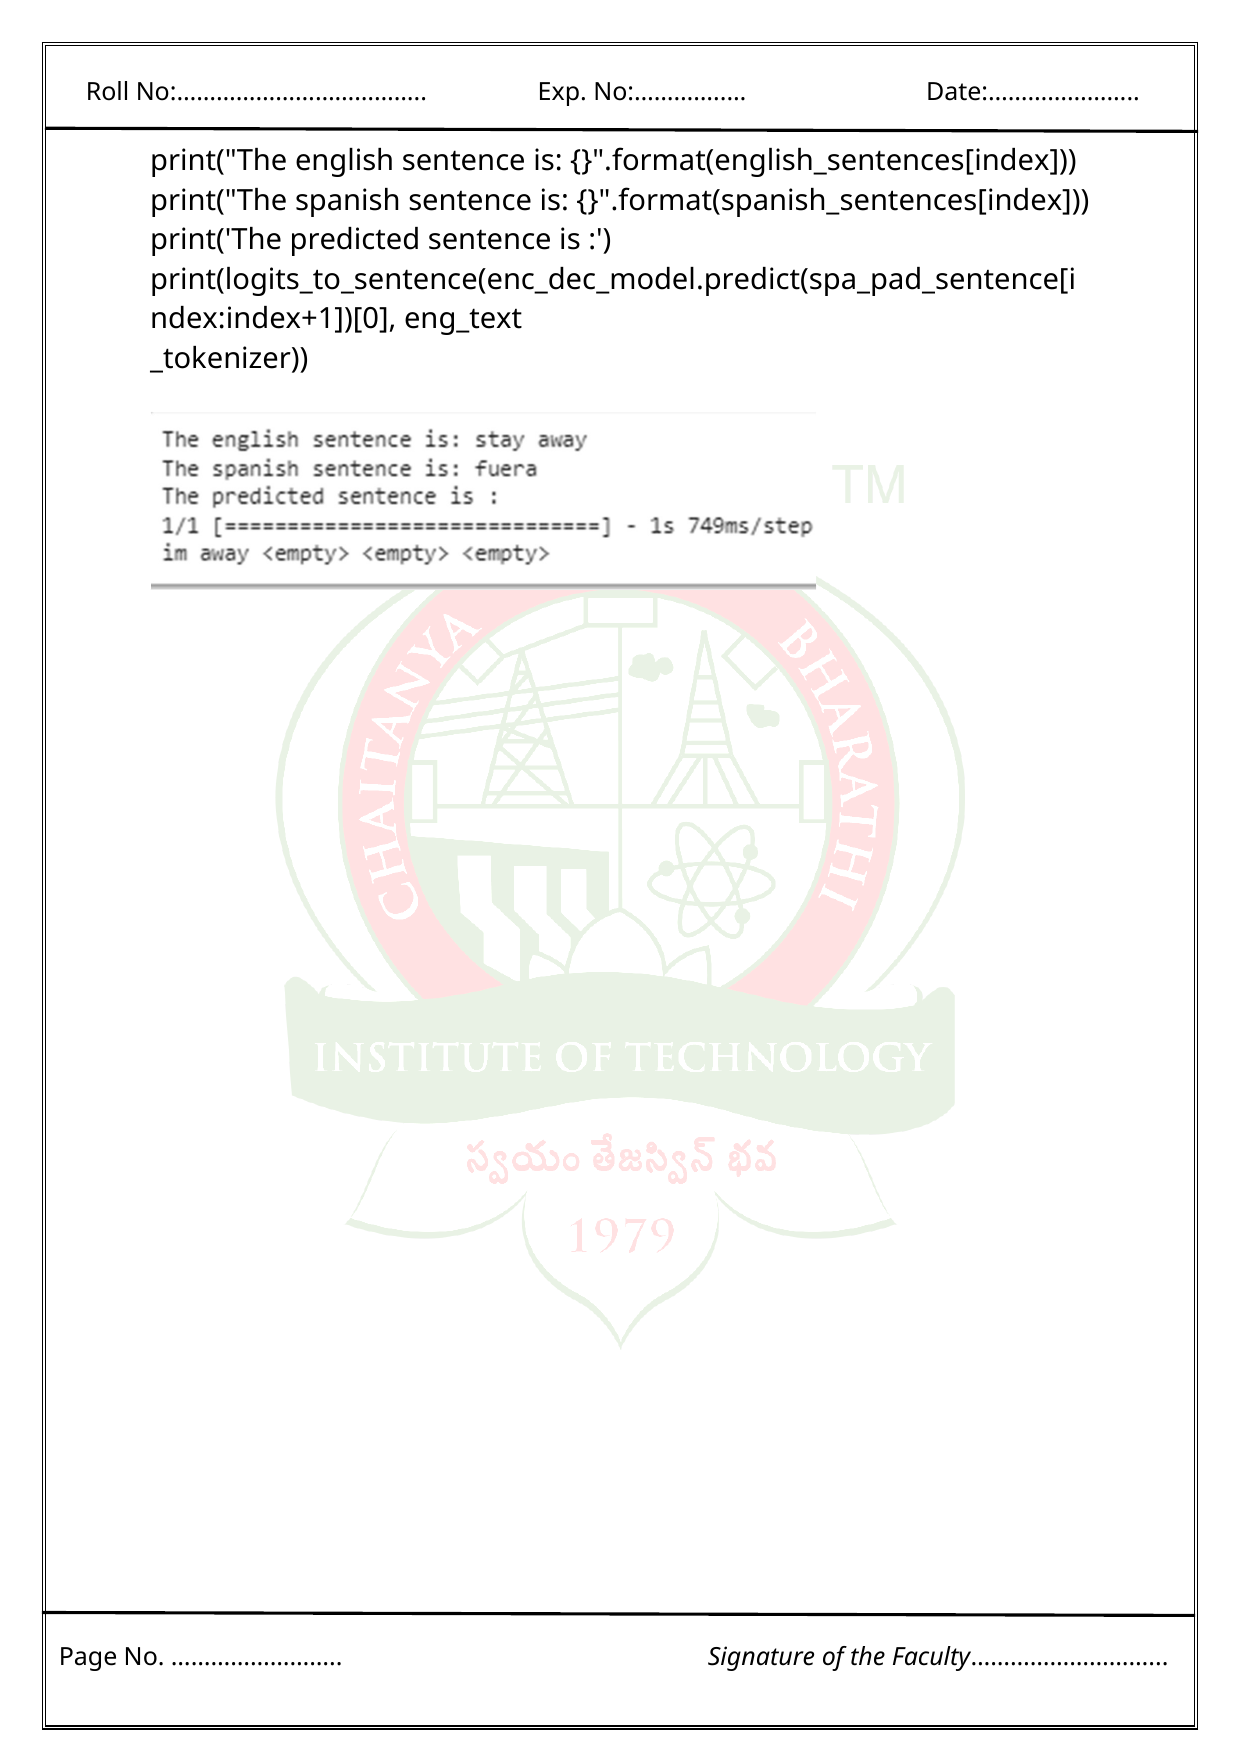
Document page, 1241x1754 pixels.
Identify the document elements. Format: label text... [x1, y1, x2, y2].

text print(logits_to_sentence(enc_dec_model.predict(spa_pad_sentence[index:index+1])[0], eng_text [150, 258, 1090, 337]
picture [150, 411, 817, 590]
text _tokenizer)) [150, 337, 1090, 377]
text print("The english sentence is: {}".format(english_sentences[index])) print("The spanish sentence is: {}".format(spanish_sentences[index])) print('The predicted sentence is :') [150, 139, 1090, 258]
